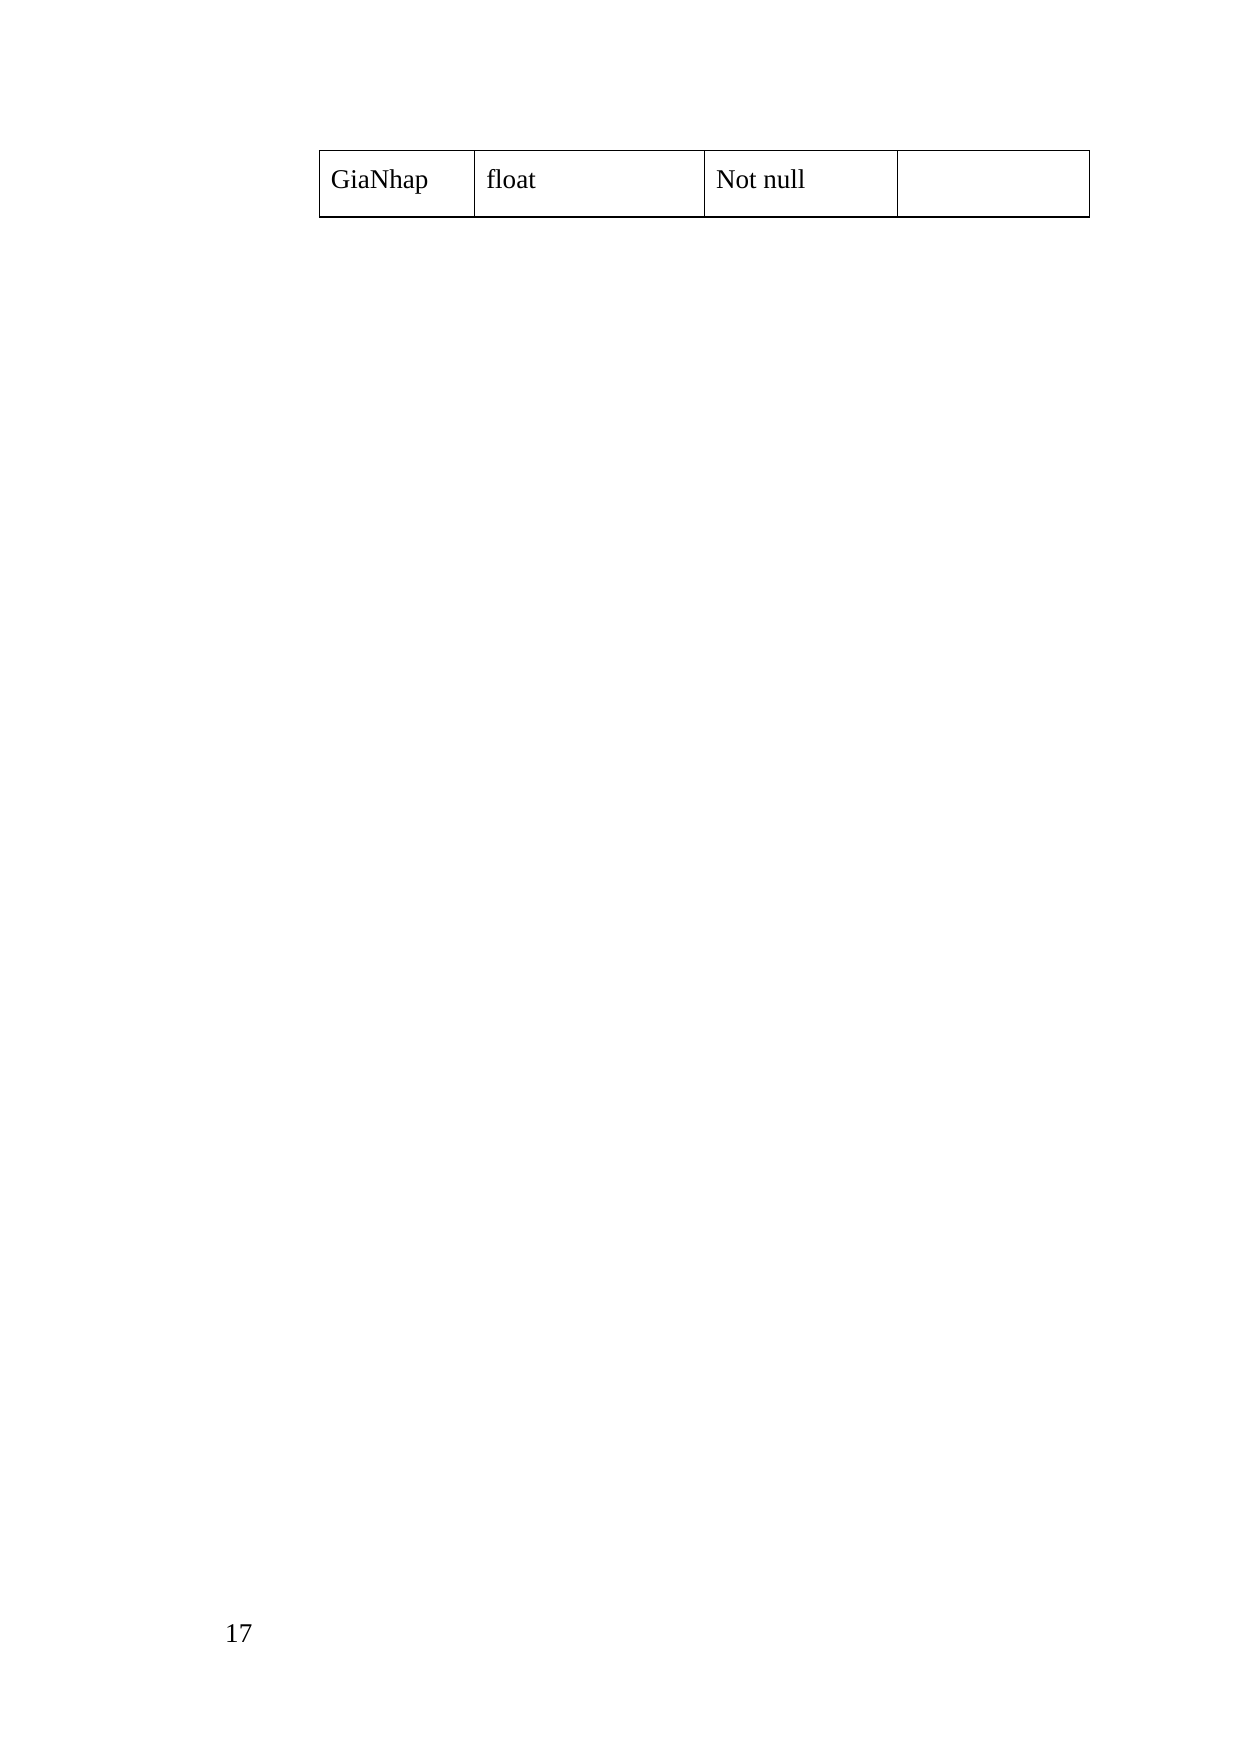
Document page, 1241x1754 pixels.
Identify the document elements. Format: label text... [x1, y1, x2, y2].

table_cell float [475, 151, 704, 216]
table_cell Not null [705, 151, 897, 216]
table_cell GiaNhap [320, 151, 474, 216]
table_cell [898, 151, 1089, 216]
